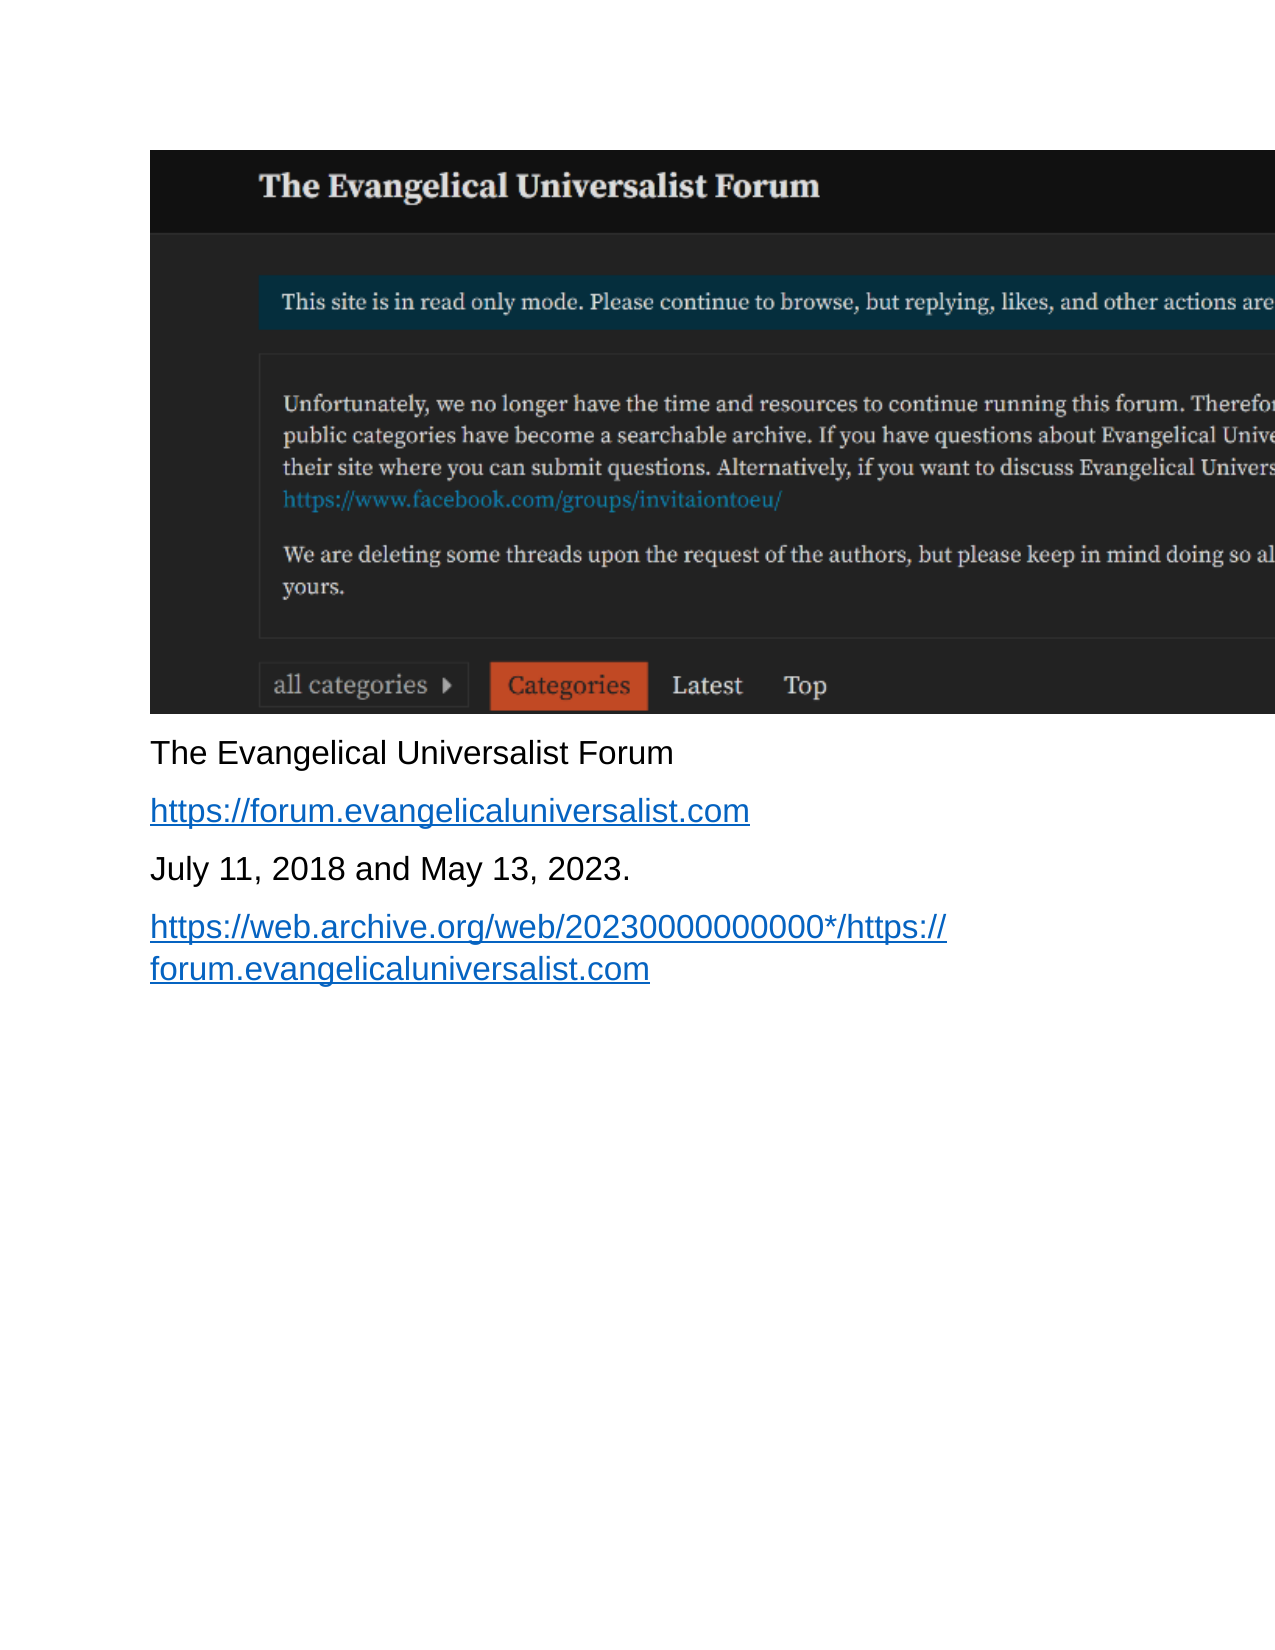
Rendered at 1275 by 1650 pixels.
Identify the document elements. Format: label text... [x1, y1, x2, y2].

picture [150, 150, 1275, 714]
text https://web.archive.org/web/20230000000000*/https://forum.evangelicaluniversalist.com [150, 907, 1125, 987]
text July 11, 2018 and May 13, 2023. [150, 849, 1125, 888]
text https://forum.evangelicaluniversalist.com [150, 791, 1125, 829]
text The Evangelical Universalist Forum [150, 733, 1125, 771]
